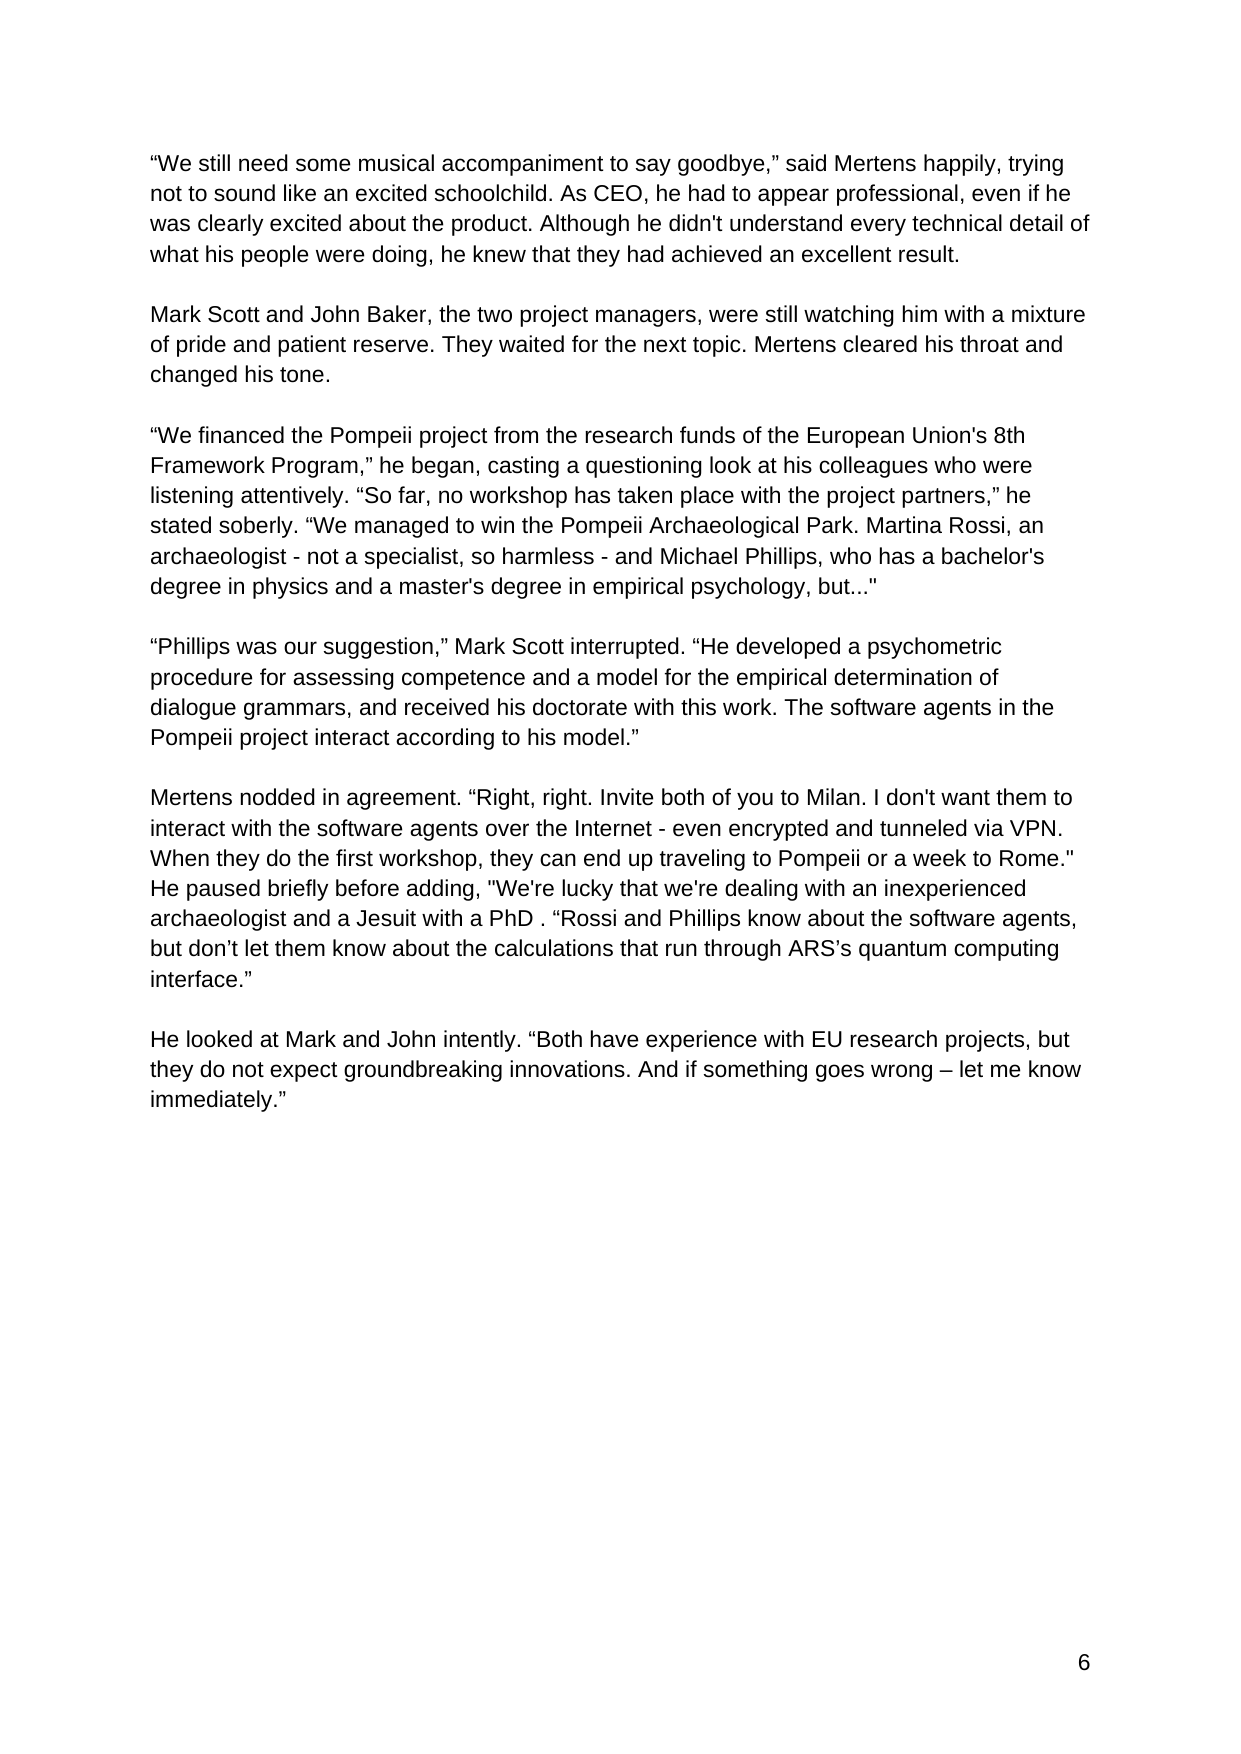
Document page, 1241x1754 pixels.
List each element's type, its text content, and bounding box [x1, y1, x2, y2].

text “We still need some musical accompaniment to say goodbye,” said Mertens happily, trying not to sound like an excited schoolchild. As CEO, he had to appear professional, even if he was clearly excited about the product. Although he didn't understand every technical detail of what his people were doing, he knew that they had achieved an excellent result. [150, 150, 1090, 267]
text Mertens nodded in agreement. “Right, right. Invite both of you to Milan. I don't want them to interact with the software agents over the Internet - even encrypted and tunneled via VPN. When they do the first workshop, they can end up traveling to Pompeii or a week to Rome." He paused briefly before adding, "We're lucky that we're dealing with an inexperienced archaeologist and a Jesuit with a PhD . “Rossi and Phillips know about the software agents, but don’t let them know about the calculations that run through ARS’s quantum computing interface.” [150, 784, 1090, 992]
text Mark Scott and John Baker, the two project managers, were still watching him with a mixture of pride and patient reserve. They waited for the next topic. Mertens cleared his throat and changed his tone. [150, 301, 1090, 388]
text “We financed the Pompeii project from the research funds of the European Union's 8th Framework Program,” he began, casting a questioning look at his colleagues who were listening attentively. “So far, no workshop has taken place with the project partners,” he stated soberly. “We managed to win the Pompeii Archaeological Park. Martina Rossi, an archaeologist - not a specialist, so harmless - and Michael Phillips, who has a bachelor's degree in physics and a master's degree in empirical psychology, but..." [150, 422, 1090, 599]
text He looked at Mark and John intently. “Both have experience with EU research projects, but they do not expect groundbreaking innovations. And if something goes wrong – let me know immediately.” [150, 1026, 1090, 1113]
text “Phillips was our suggestion,” Mark Scott interrupted. “He developed a psychometric procedure for assessing competence and a model for the empirical determination of dialogue grammars, and received his doctorate with this work. The software agents in the Pompeii project interact according to his model.” [150, 633, 1090, 750]
